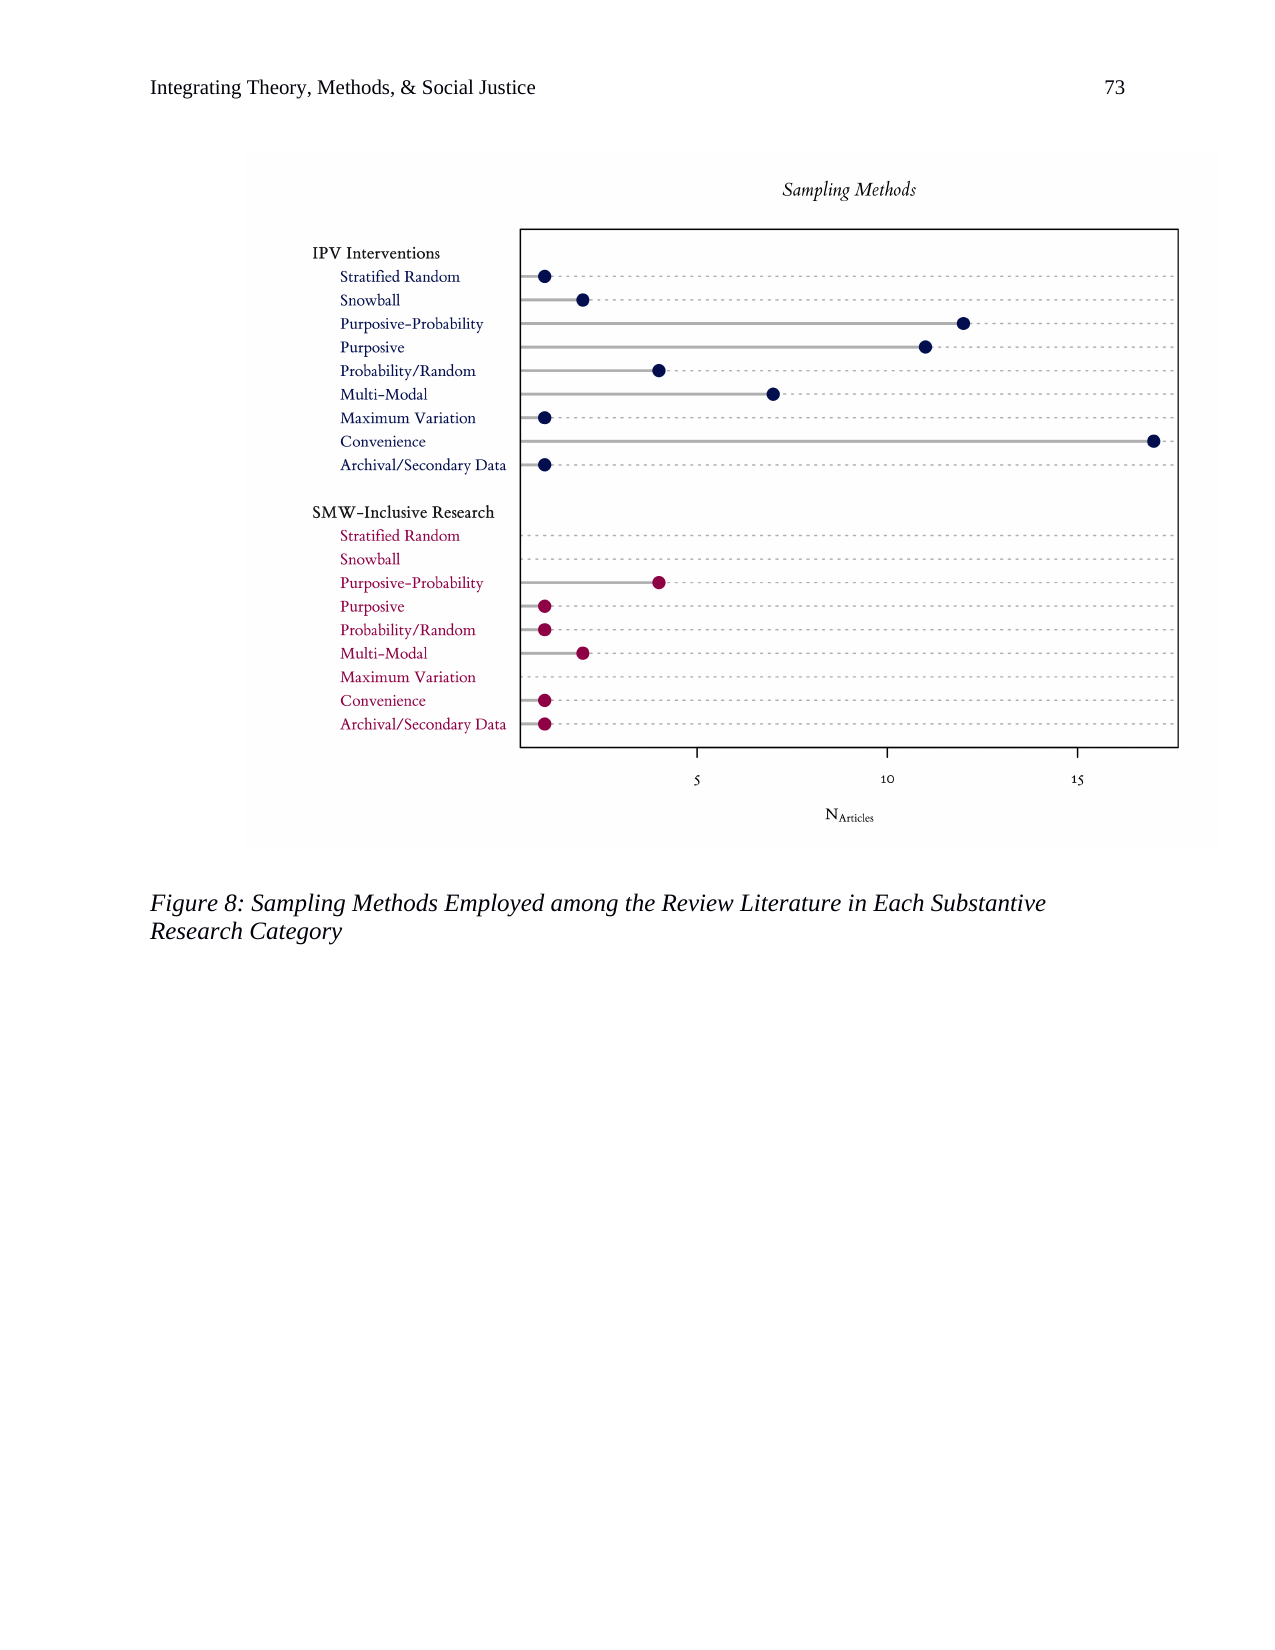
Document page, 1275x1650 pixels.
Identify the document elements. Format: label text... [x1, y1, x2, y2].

text Figure 8: Sampling Methods Employed among the Review Literature in Each Substantive Research Category [150, 888, 1125, 945]
picture [243, 150, 1219, 847]
